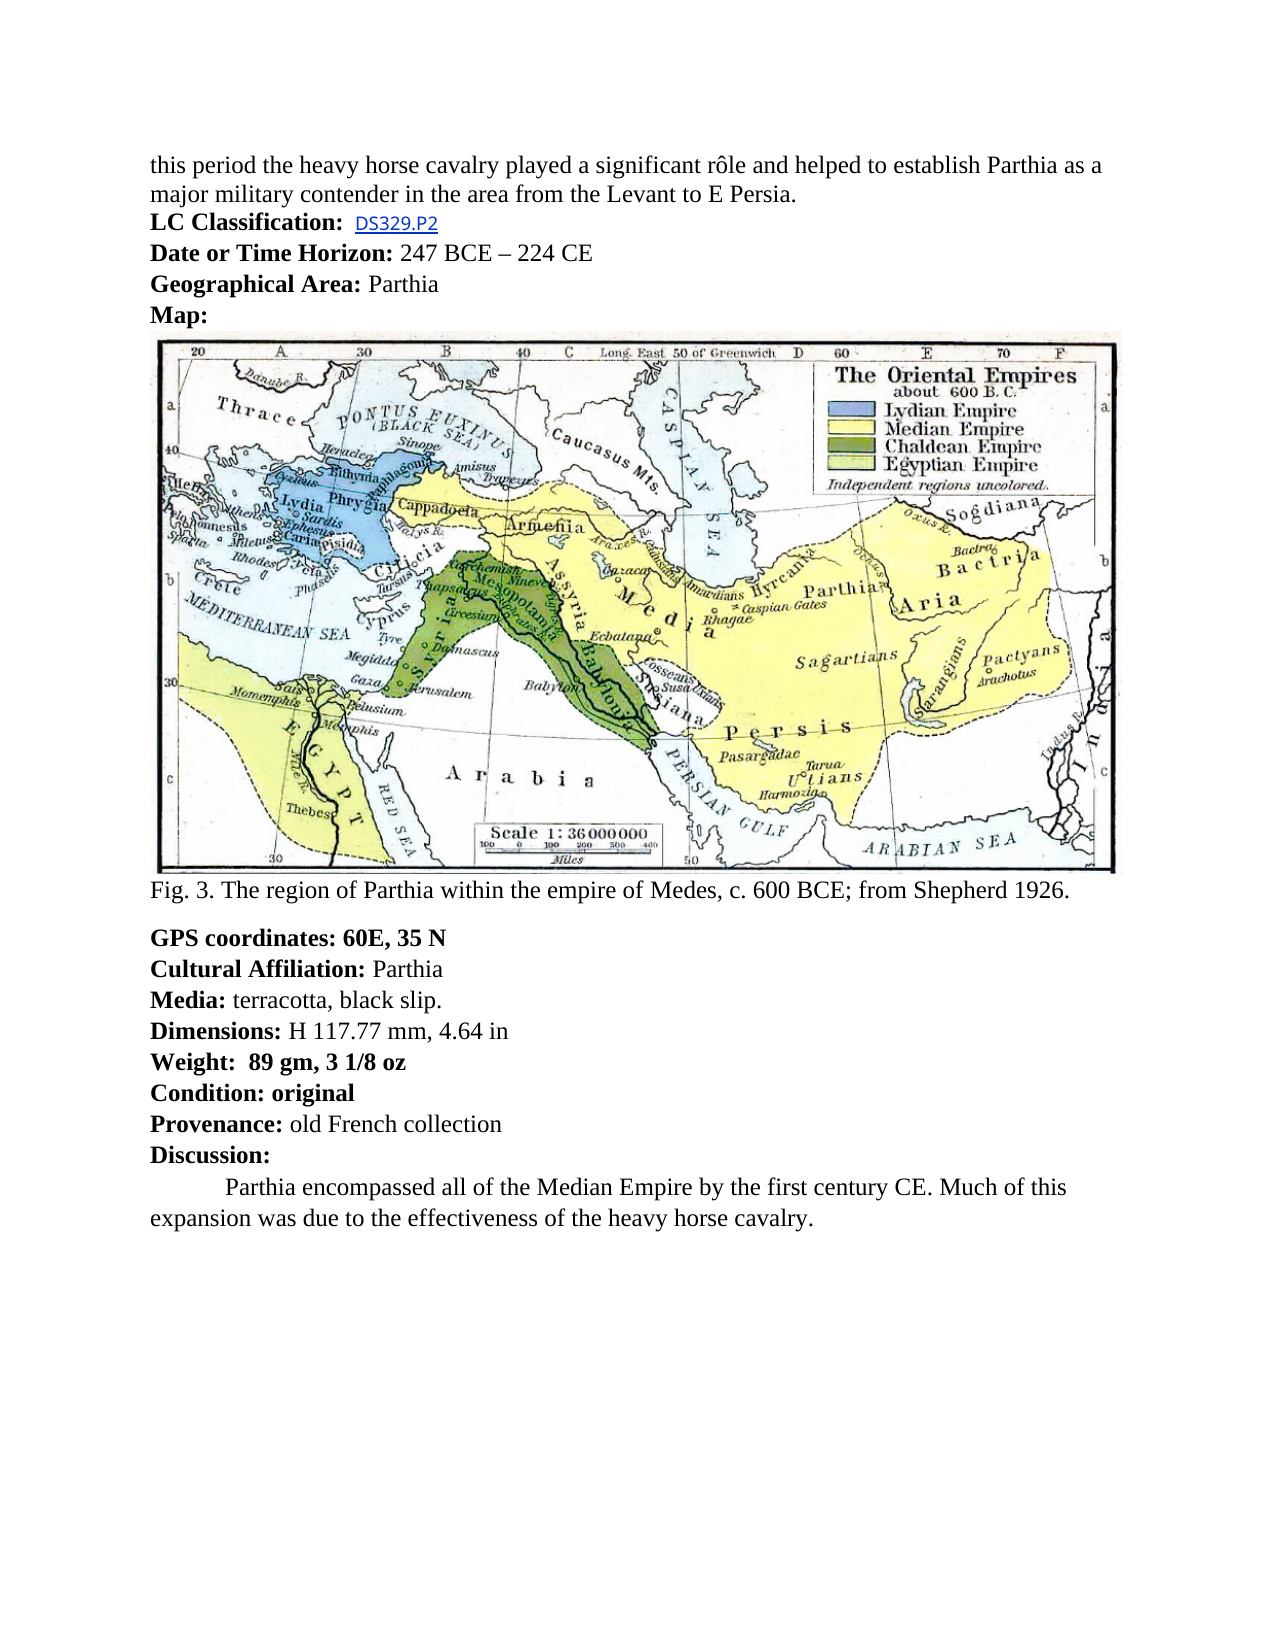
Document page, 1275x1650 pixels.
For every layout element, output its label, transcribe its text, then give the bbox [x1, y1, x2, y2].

text Media: terracotta, black slip. [150, 985, 1125, 1014]
text Date or Time Horizon: 247 BCE – 224 CE [150, 238, 1125, 267]
text Parthia encompassed all of the Median Empire by the first century CE. Much of this expansion was due to the effectiveness of the heavy horse cavalry. [150, 1172, 1125, 1231]
text Provenance: old French collection [150, 1109, 1125, 1138]
text GPS coordinates: 60E, 35 N [150, 923, 1125, 952]
text Dimensions: H 117.77 mm, 4.64 in [150, 1016, 1125, 1045]
text Fig. 3. The region of Parthia within the empire of Medes, c. 600 BCE; from Shepherd 1926. [150, 876, 1125, 904]
text Cultural Affiliation: Parthia [150, 954, 1125, 983]
text Geographical Area: Parthia [150, 269, 1125, 298]
text Weight: 89 gm, 3 1/8 oz [150, 1047, 1125, 1076]
text Map: [150, 301, 1125, 329]
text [150, 150, 1125, 207]
text Condition: original [150, 1078, 1125, 1107]
text Discussion: [150, 1141, 1125, 1169]
text LC Classification: DS329.P2 [150, 207, 1125, 236]
